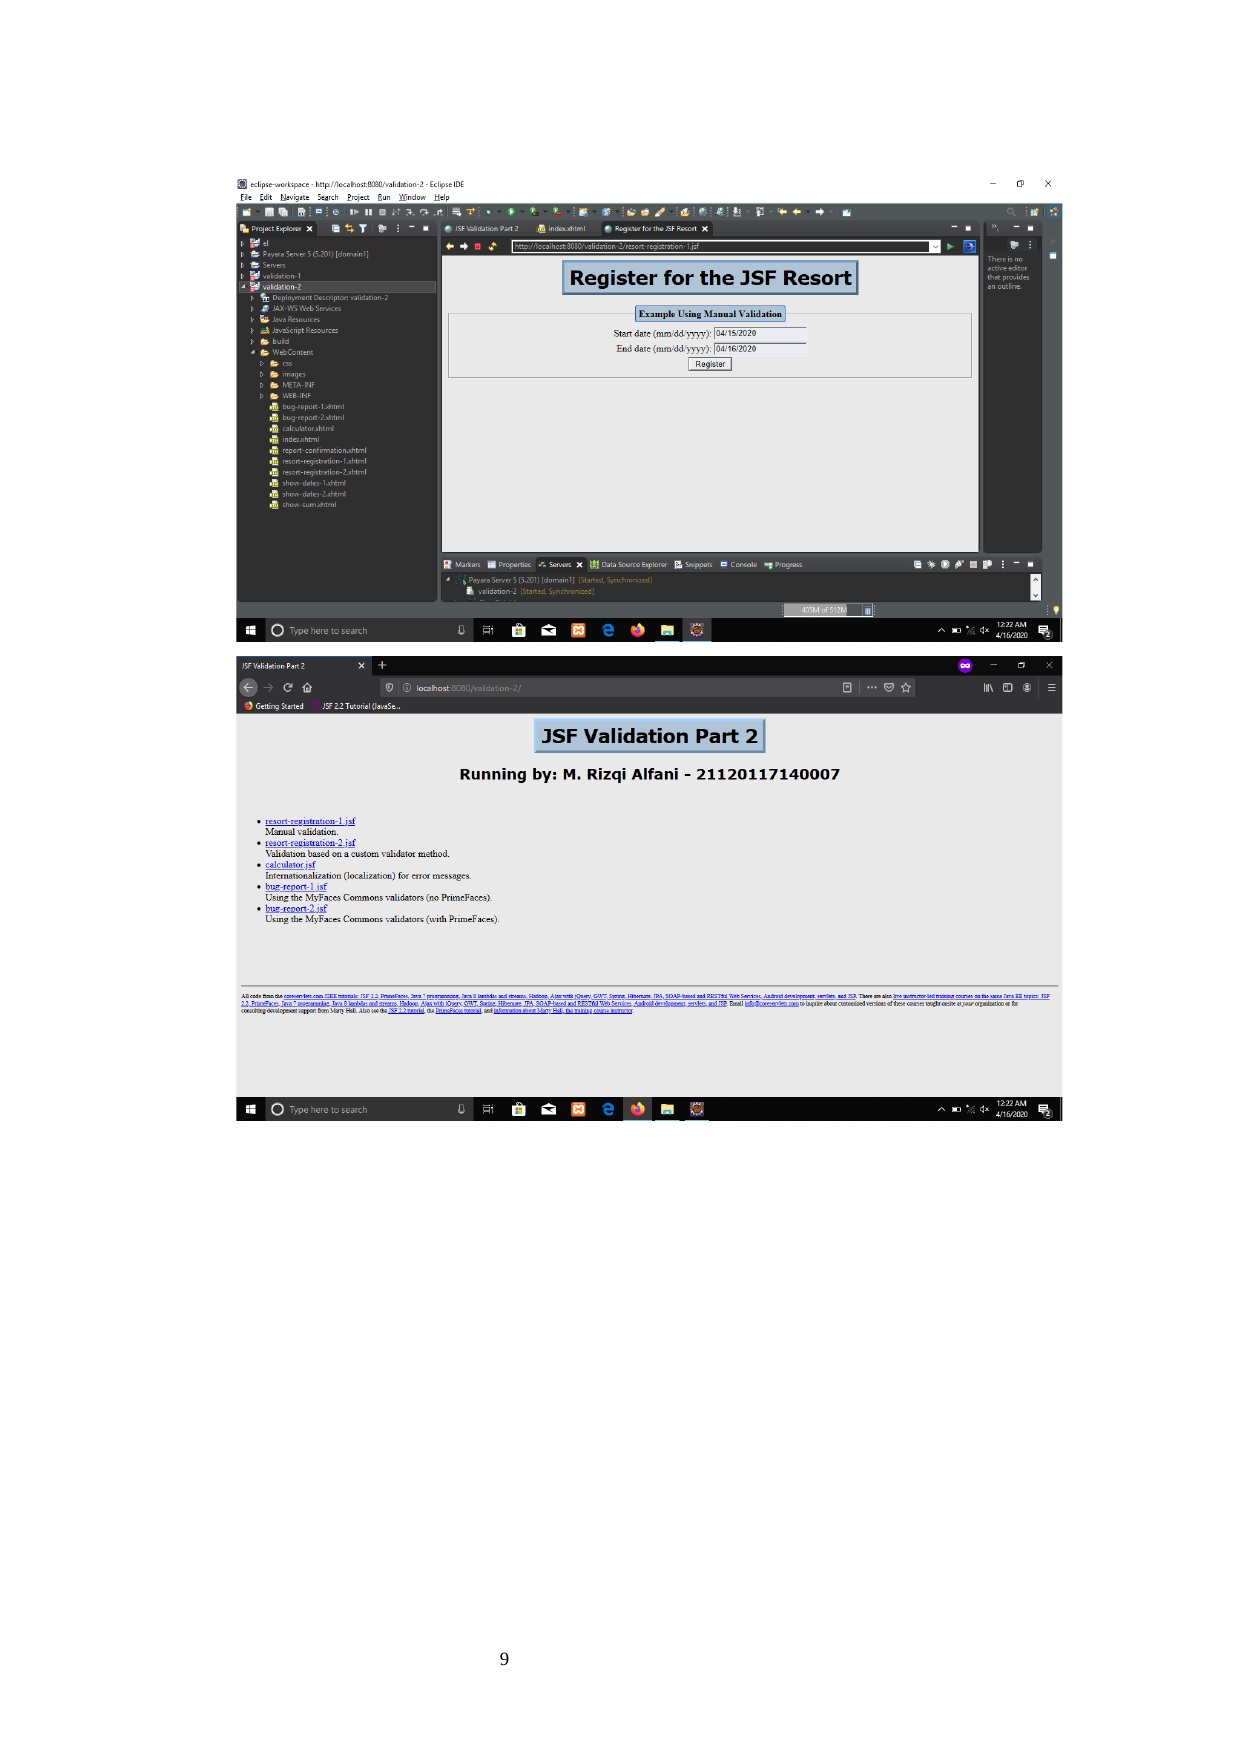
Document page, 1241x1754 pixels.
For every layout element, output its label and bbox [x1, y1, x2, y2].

picture [236, 177, 1063, 642]
picture [236, 656, 1063, 1121]
